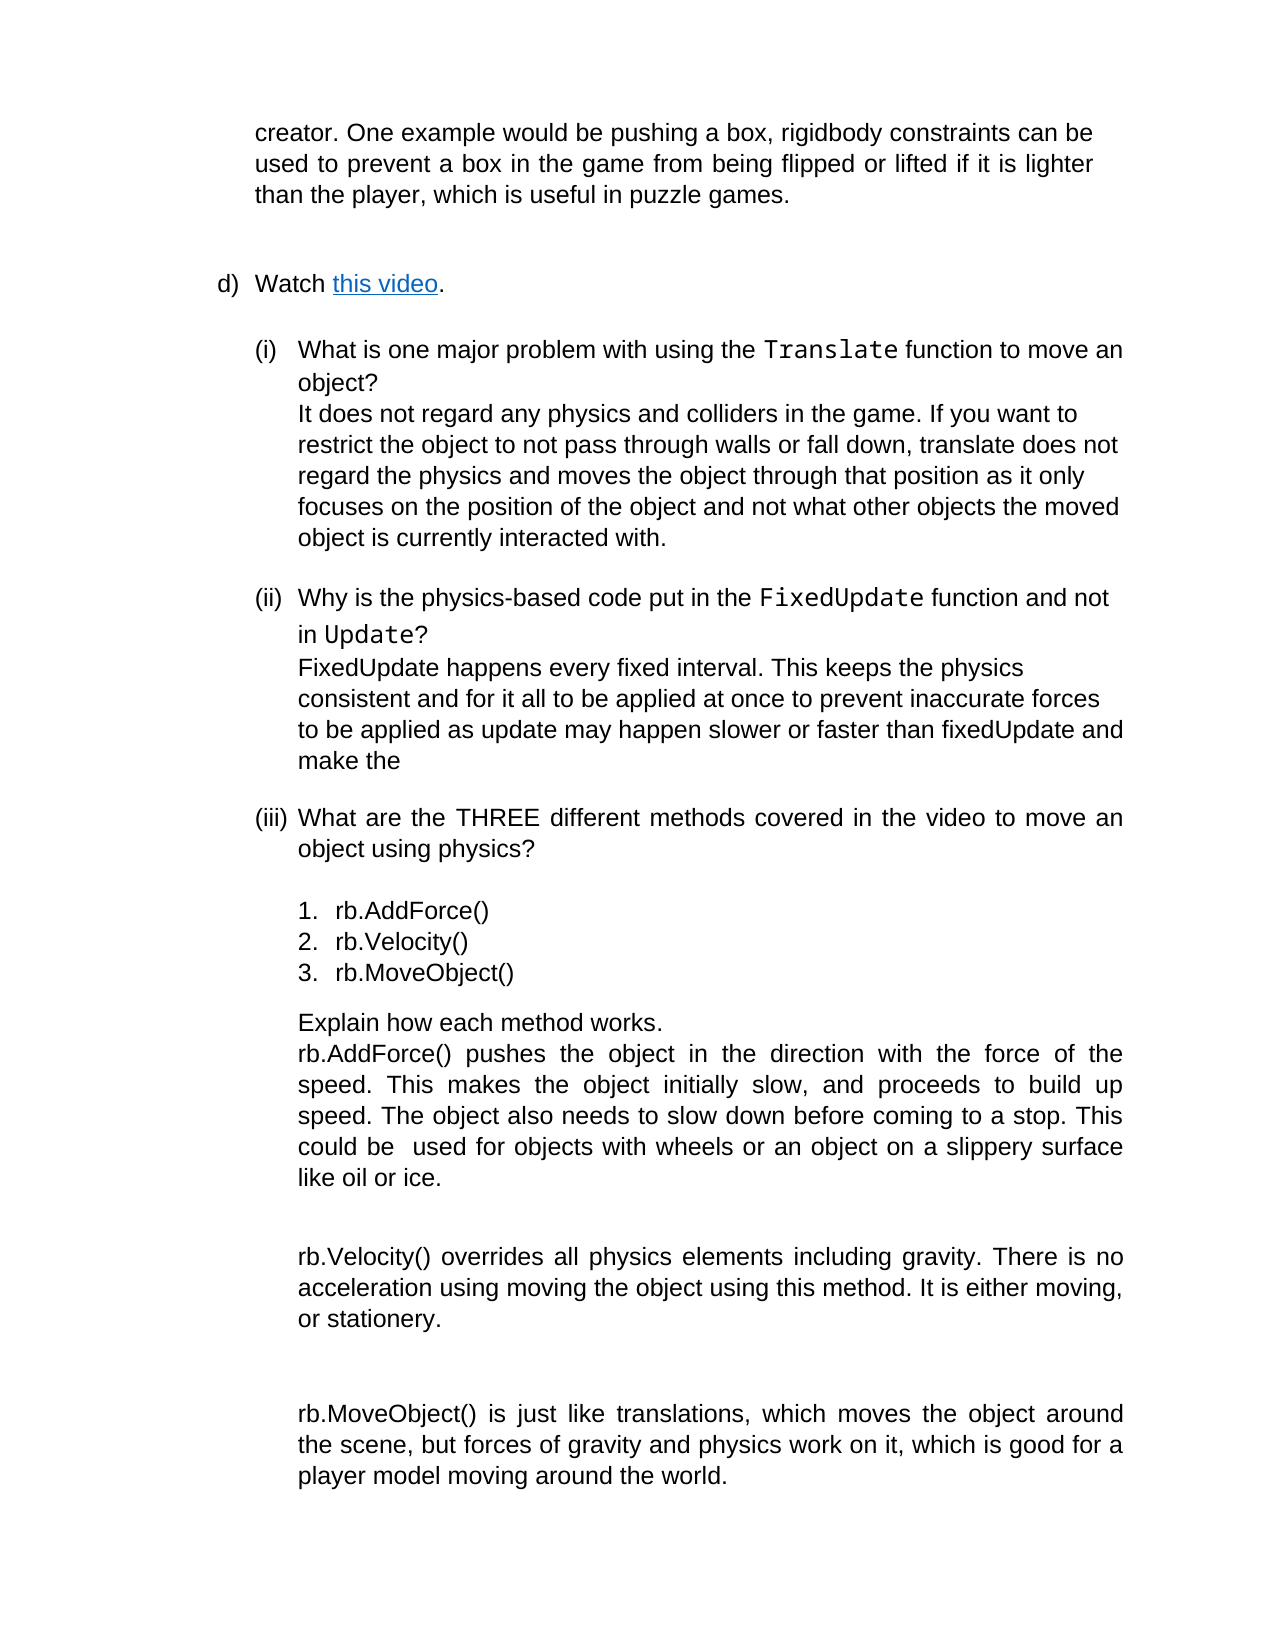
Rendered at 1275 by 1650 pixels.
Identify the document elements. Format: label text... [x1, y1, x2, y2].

list FixedUpdate happens every fixed interval. This keeps the physics consistent and for it all to be applied at once to prevent inaccurate forces to be applied as update may happen slower or faster than fixedUpdate and make the [298, 653, 1125, 775]
list Why is the physics-based code put in the FixedUpdate function and not in Update? [254, 580, 1125, 651]
list rb.Velocity() [298, 927, 1125, 956]
list Explain how each method works. [298, 1007, 1125, 1036]
list rb.MoveObject() [298, 958, 1125, 987]
list Watch this video. [217, 269, 1125, 298]
text rb.MoveObject() is just like translations, which moves the object around the scene, but forces of gravity and physics work on it, which is good for a player model moving around the world. [298, 1399, 1125, 1490]
text rb.Velocity() overrides all physics elements including gravity. There is no acceleration using moving the object using this method. It is either moving, or stationery. [298, 1241, 1125, 1332]
list rb.AddForce() pushes the object in the direction with the force of the speed. This makes the object initially slow, and proceeds to build up speed. The object also needs to slow down before coming to a stop. This could be used for objects with wheels or an object on a slippery surface like oil or ice. [298, 1038, 1125, 1191]
list What is one major problem with using the Translate function to move an object? [254, 331, 1125, 396]
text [254, 118, 1095, 209]
list It does not regard any physics and colliders in the game. If you want to restrict the object to not pass through walls or fall down, translate does not regard the physics and moves the object through that position as it only focuses on the position of the object and not what other objects the moved object is currently interacted with. [298, 399, 1125, 552]
list What are the THREE different methods covered in the video to move an object using physics? [254, 803, 1125, 863]
list rb.AddForce() [298, 896, 1125, 925]
